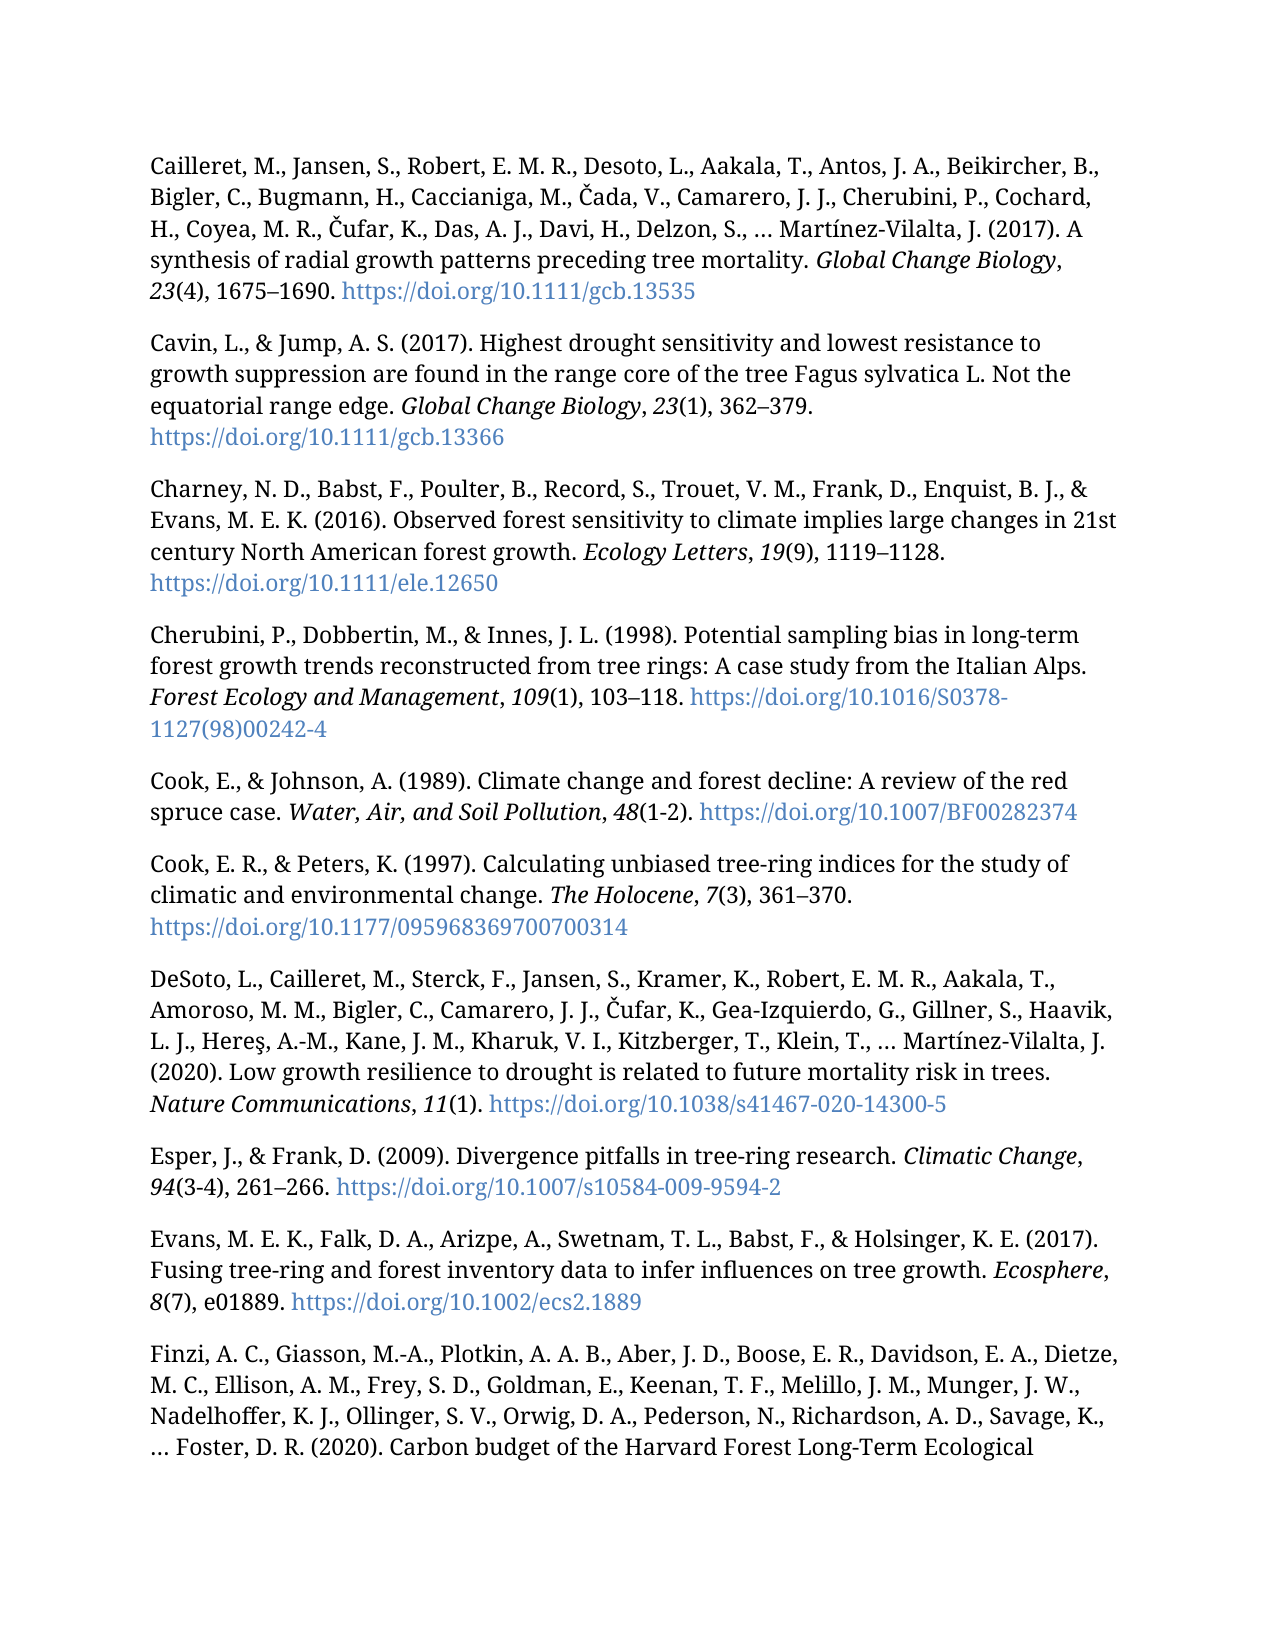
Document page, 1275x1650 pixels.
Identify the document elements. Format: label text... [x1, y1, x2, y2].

text Cavin, L., & Jump, A. S. (2017). Highest drought sensitivity and lowest resistance to growth suppression are found in the range core of the tree Fagus sylvatica L. Not the equatorial range edge. Global Change Biology, 23(1), 362–379. https://doi.org/10.1111/gcb.13366 [150, 327, 1125, 452]
text Esper, J., & Frank, D. (2009). Divergence pitfalls in tree-ring research. Climatic Change, 94(3-4), 261–266. https://doi.org/10.1007/s10584-009-9594-2 [150, 1139, 1125, 1202]
text Cook, E., & Johnson, A. (1989). Climate change and forest decline: A review of the red spruce case. Water, Air, and Soil Pollution, 48(1-2). https://doi.org/10.1007/BF00282374 [150, 764, 1125, 827]
text Charney, N. D., Babst, F., Poulter, B., Record, S., Trouet, V. M., Frank, D., Enquist, B. J., & Evans, M. E. K. (2016). Observed forest sensitivity to climate implies large changes in 21st century North American forest growth. Ecology Letters, 19(9), 1119–1128. https://doi.org/10.1111/ele.12650 [150, 473, 1125, 598]
text Cherubini, P., Dobbertin, M., & Innes, J. L. (1998). Potential sampling bias in long-term forest growth trends reconstructed from tree rings: A case study from the Italian Alps. Forest Ecology and Management, 109(1), 103–118. https://doi.org/10.1016/S0378-1127(98)00242-4 [150, 619, 1125, 744]
text Cook, E. R., & Peters, K. (1997). Calculating unbiased tree-ring indices for the study of climatic and environmental change. The Holocene, 7(3), 361–370. https://doi.org/10.1177/095968369700700314 [150, 848, 1125, 942]
text Cailleret, M., Jansen, S., Robert, E. M. R., Desoto, L., Aakala, T., Antos, J. A., Beikircher, B., Bigler, C., Bugmann, H., Caccianiga, M., Čada, V., Camarero, J. J., Cherubini, P., Cochard, H., Coyea, M. R., Čufar, K., Das, A. J., Davi, H., Delzon, S., … Martínez-Vilalta, J. (2017). A synthesis of radial growth patterns preceding tree mortality. Global Change Biology, 23(4), 1675–1690. https://doi.org/10.1111/gcb.13535 [150, 150, 1125, 306]
text DeSoto, L., Cailleret, M., Sterck, F., Jansen, S., Kramer, K., Robert, E. M. R., Aakala, T., Amoroso, M. M., Bigler, C., Camarero, J. J., Čufar, K., Gea-Izquierdo, G., Gillner, S., Haavik, L. J., Hereş, A.-M., Kane, J. M., Kharuk, V. I., Kitzberger, T., Klein, T., … Martínez-Vilalta, J. (2020). Low growth resilience to drought is related to future mortality risk in trees. Nature Communications, 11(1). https://doi.org/10.1038/s41467-020-14300-5 [150, 962, 1125, 1119]
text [150, 1337, 1125, 1462]
text Evans, M. E. K., Falk, D. A., Arizpe, A., Swetnam, T. L., Babst, F., & Holsinger, K. E. (2017). Fusing tree-ring and forest inventory data to infer influences on tree growth. Ecosphere, 8(7), e01889. https://doi.org/10.1002/ecs2.1889 [150, 1223, 1125, 1317]
